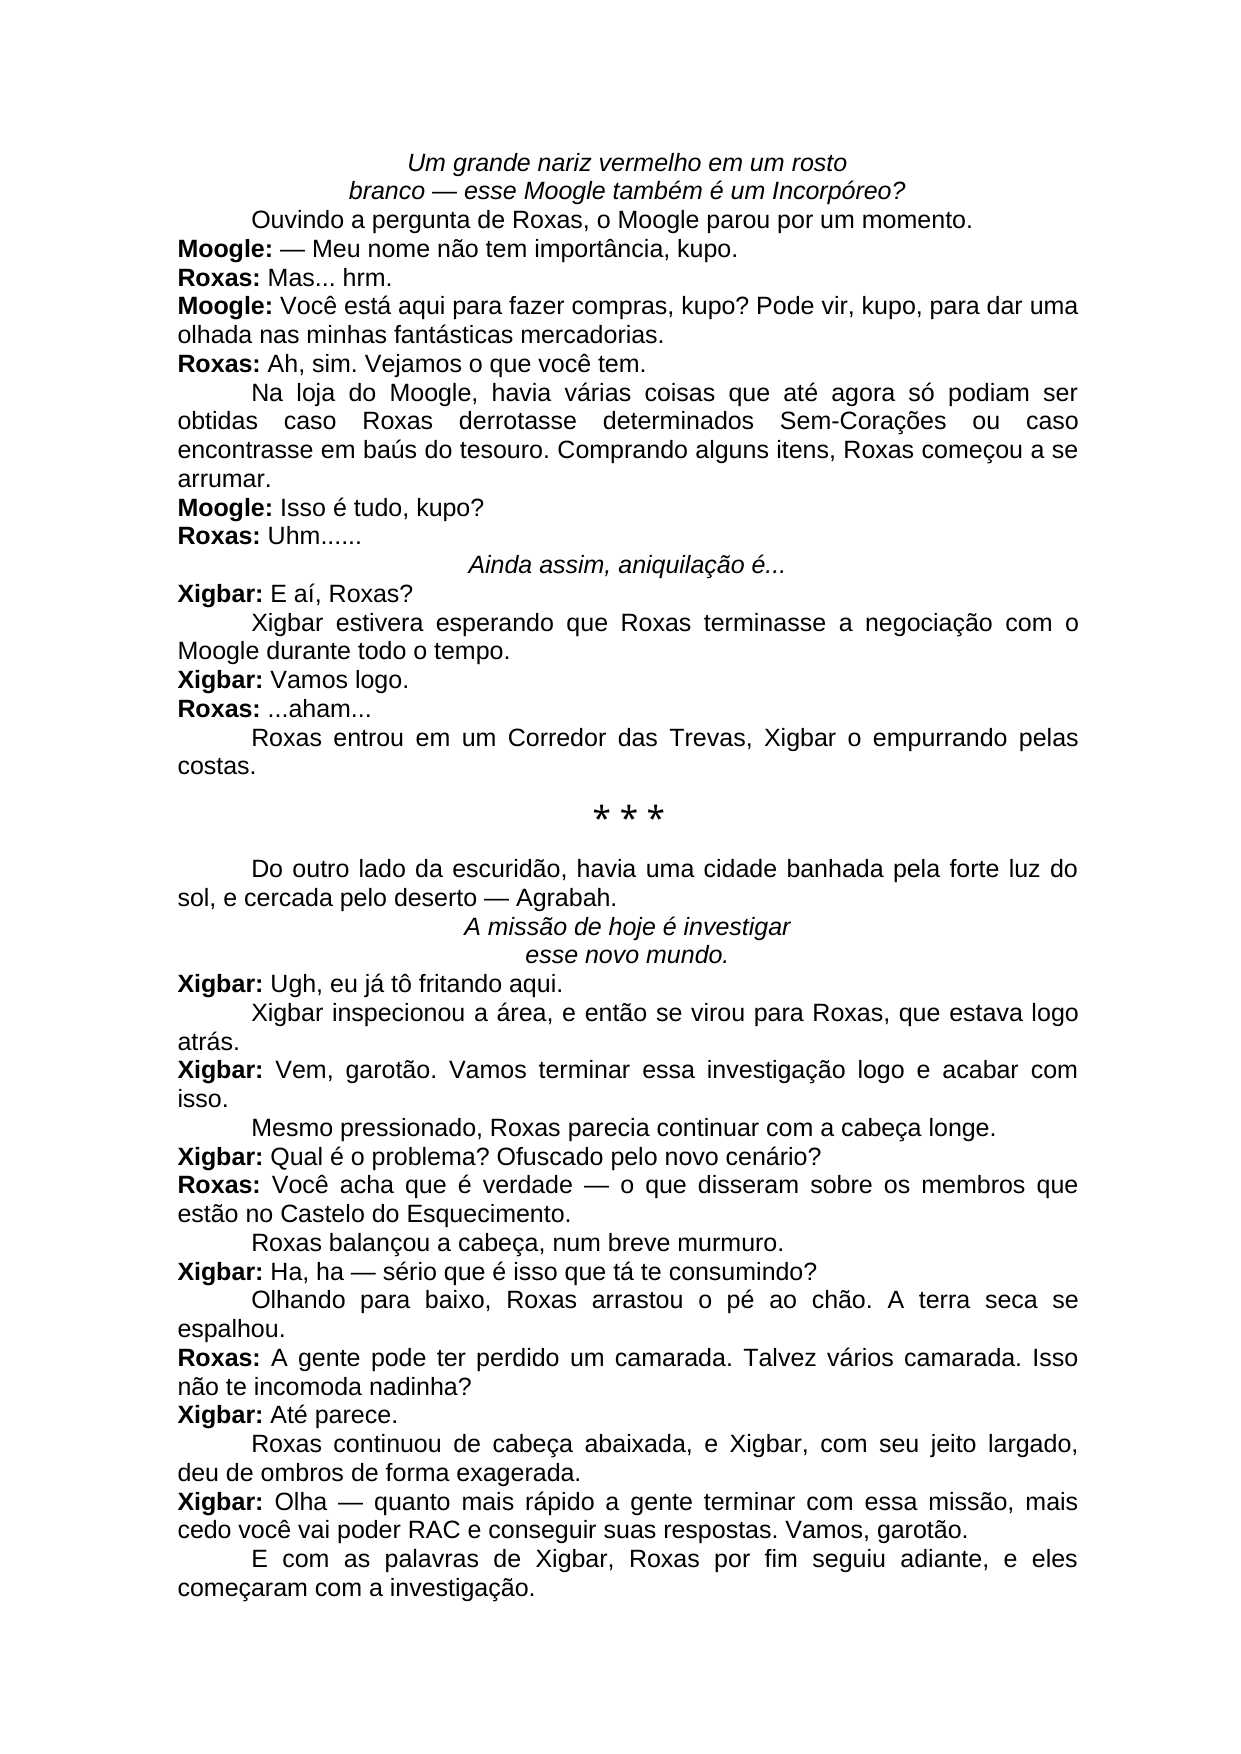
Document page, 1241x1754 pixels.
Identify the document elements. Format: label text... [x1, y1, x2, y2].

text Do outro lado da escuridão, havia uma cidade banhada pela forte luz do sol, e cercada pelo deserto — Agrabah. [177, 854, 1080, 912]
text Moogle: — Meu nome não tem importância, kupo. [177, 234, 1080, 263]
text Moogle: Isso é tudo, kupo? [177, 493, 1080, 521]
text Roxas balançou a cabeça, num breve murmuro. [177, 1228, 1080, 1257]
text Roxas: ...aham... [177, 694, 1080, 723]
text Xigbar estivera esperando que Roxas terminasse a negociação com o Moogle durante todo o tempo. [177, 608, 1080, 665]
text Xigbar inspecionou a área, e então se virou para Roxas, que estava logo atrás. [177, 998, 1080, 1056]
text Mesmo pressionado, Roxas parecia continuar com a cabeça longe. [177, 1113, 1080, 1142]
text Roxas: Ah, sim. Vejamos o que você tem. [177, 349, 1080, 378]
text Ainda assim, aniquilação é... [177, 550, 1080, 579]
text Xigbar: Vem, garotão. Vamos terminar essa investigação logo e acabar com isso. [177, 1056, 1080, 1113]
text Roxas: Uhm...... [177, 521, 1080, 550]
text Xigbar: Até parece. [177, 1401, 1080, 1429]
text Roxas entrou em um Corredor das Trevas, Xigbar o empurrando pelas costas. [177, 723, 1080, 780]
text Xigbar: Ha, ha — sério que é isso que tá te consumindo? [177, 1257, 1080, 1286]
text * * * [177, 794, 1080, 840]
text Um grande nariz vermelho em um rosto [177, 148, 1080, 176]
text E com as palavras de Xigbar, Roxas por fim seguiu adiante, e eles começaram com a investigação. [177, 1544, 1080, 1602]
text Xigbar: Qual é o problema? Ofuscado pelo novo cenário? [177, 1142, 1080, 1171]
text esse novo mundo. [177, 941, 1080, 969]
text Moogle: Você está aqui para fazer compras, kupo? Pode vir, kupo, para dar uma olhada nas minhas fantásticas mercadorias. [177, 291, 1080, 349]
text Xigbar: E aí, Roxas? [177, 579, 1080, 608]
text Na loja do Moogle, havia várias coisas que até agora só podiam ser obtidas caso Roxas derrotasse determinados Sem-Corações ou caso encontrasse em baús do tesouro. Comprando alguns itens, Roxas começou a se arrumar. [177, 378, 1080, 493]
text Olhando para baixo, Roxas arrastou o pé ao chão. A terra seca se espalhou. [177, 1286, 1080, 1343]
text Ouvindo a pergunta de Roxas, o Moogle parou por um momento. [177, 205, 1080, 234]
text Roxas: Mas... hrm. [177, 263, 1080, 291]
text Roxas: A gente pode ter perdido um camarada. Talvez vários camarada. Isso não te incomoda nadinha? [177, 1343, 1080, 1401]
text Roxas continuou de cabeça abaixada, e Xigbar, com seu jeito largado, deu de ombros de forma exagerada. [177, 1429, 1080, 1487]
text Xigbar: Vamos logo. [177, 665, 1080, 694]
text branco — esse Moogle também é um Incorpóreo? [177, 176, 1080, 205]
text Xigbar: Ugh, eu já tô fritando aqui. [177, 969, 1080, 998]
text A missão de hoje é investigar [177, 912, 1080, 941]
text Roxas: Você acha que é verdade — o que disseram sobre os membros que estão no Castelo do Esquecimento. [177, 1171, 1080, 1228]
text Xigbar: Olha — quanto mais rápido a gente terminar com essa missão, mais cedo você vai poder RAC e conseguir suas respostas. Vamos, garotão. [177, 1487, 1080, 1544]
